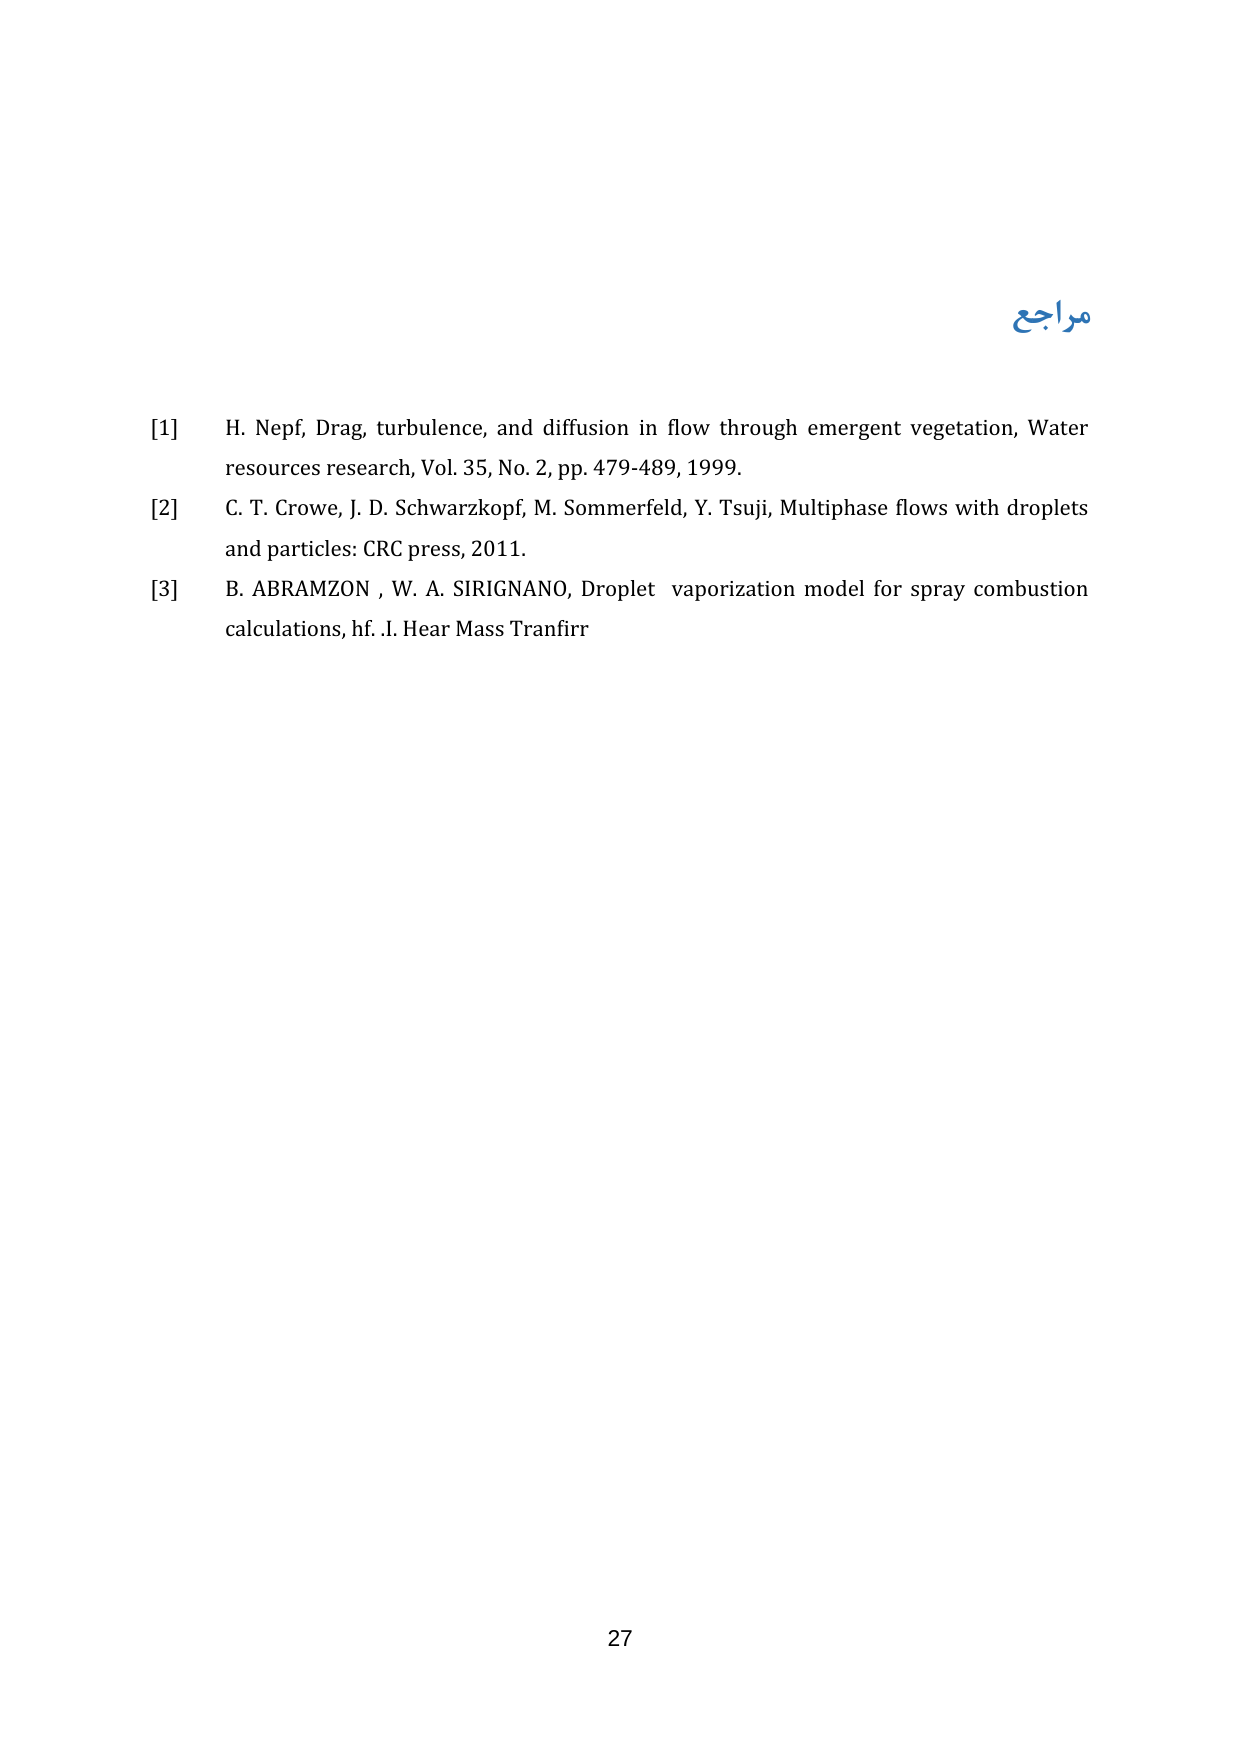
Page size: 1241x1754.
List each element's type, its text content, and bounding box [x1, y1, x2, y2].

text [3] B. ABRAMZON , W. A. SIRIGNANO, Droplet vaporization model for spray combustion calculations, hf. .I. Hear Mass Tranfirr [150, 575, 1090, 642]
subtitle مراجع [150, 298, 1090, 336]
text [2] C. T. Crowe, J. D. Schwarzkopf, M. Sommerfeld, Y. Tsuji, Multiphase flows with droplets and particles: CRC press, 2011. [150, 494, 1090, 561]
text [1] H. Nepf, Drag, turbulence, and diffusion in flow through emergent vegetation, Water resources research, Vol. 35, No. 2, pp. 479-489, 1999. [150, 413, 1090, 481]
